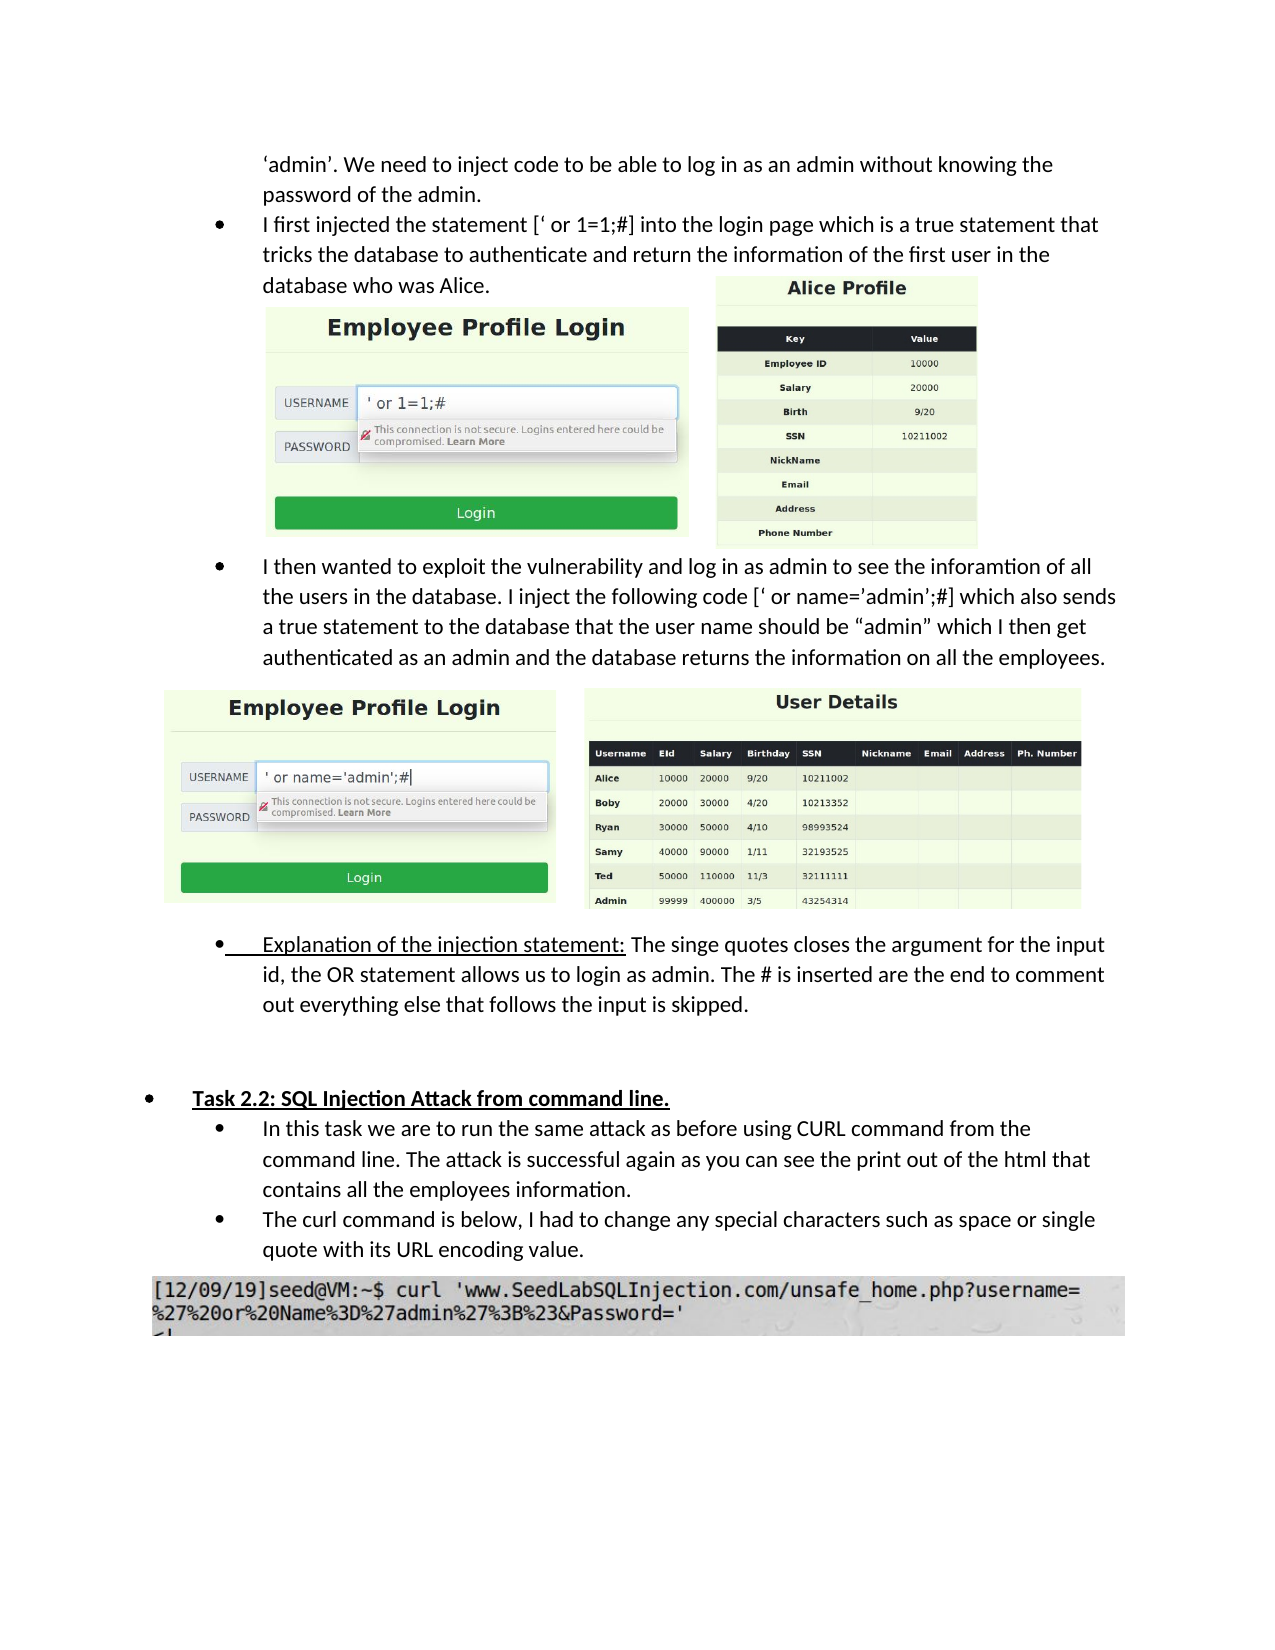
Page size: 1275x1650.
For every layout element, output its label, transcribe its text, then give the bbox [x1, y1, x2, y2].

list The curl command is below, I had to change any special characters such as space or single quote with its URL encoding value. [225, 1205, 1125, 1263]
picture [151, 1276, 1125, 1336]
list I then wanted to exploit the vulnerability and log in as admin to see the inforamtion of all the users in the database. I inject the following code [‘ or name=’admin’;#] which also sends a true statement to the database that the user name should be “admin” which I then get authenticated as an admin and the database returns the information on all the employees. [225, 552, 1125, 671]
picture [715, 276, 979, 549]
list I first injected the statement [‘ or 1=1;#] into the login page which is a true statement that tricks the database to authenticate and return the information of the first user in the database who was Alice. [225, 210, 1125, 299]
list In this task we are to run the same attack as before using CURL command from the command line. The attack is successful again as you can see the print out of the html that contains all the employees information. [225, 1114, 1125, 1203]
picture [265, 307, 689, 537]
picture [584, 688, 1082, 909]
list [225, 150, 1125, 208]
list Explanation of the injection statement: The singe quotes closes the argument for the input id, the OR statement allows us to login as admin. The # is inserted are the end to comment out everything else that follows the input is skipped. [225, 736, 1125, 1018]
list Task 2.2: SQL Injection Attack from command line. [155, 1084, 1125, 1112]
picture [164, 690, 557, 903]
